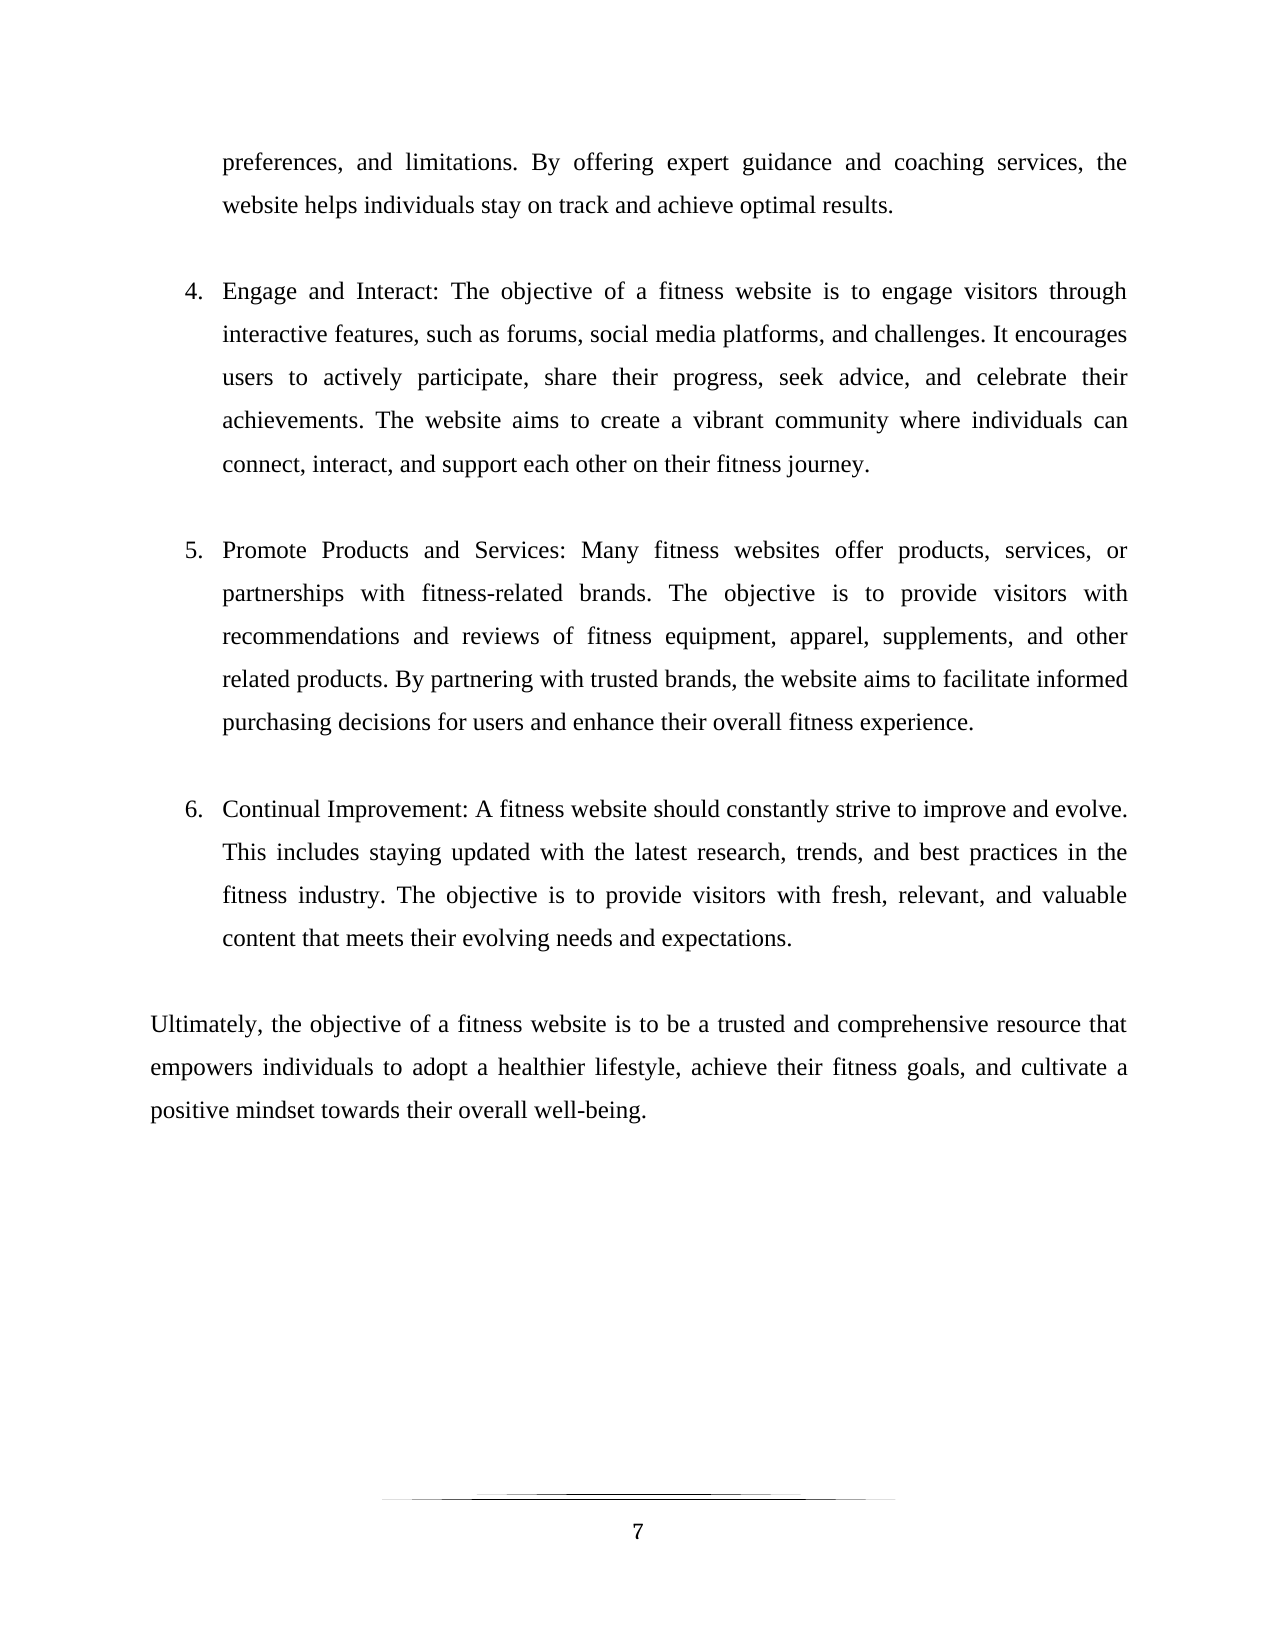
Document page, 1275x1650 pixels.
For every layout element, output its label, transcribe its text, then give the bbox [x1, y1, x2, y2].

list Engage and Interact: The objective of a fitness website is to engage visitors through interactive features, such as forums, social media platforms, and challenges. It encourages users to actively participate, share their progress, seek advice, and celebrate their achievements. The website aims to create a vibrant community where individuals can connect, interact, and support each other on their fitness journey. [184, 276, 1129, 477]
list Promote Products and Services: Many fitness websites offer products, services, or partnerships with fitness-related brands. The objective is to provide visitors with recommendations and reviews of fitness equipment, apparel, supplements, and other related products. By partnering with trusted brands, the website aims to facilitate informed purchasing decisions for users and enhance their overall fitness experience. [184, 535, 1129, 736]
text Ultimately, the objective of a fitness website is to be a trusted and comprehensive resource that empowers individuals to adopt a healthier lifestyle, achieve their fitness goals, and cultivate a positive mindset towards their overall well-being. [150, 1009, 1129, 1124]
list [184, 147, 1129, 219]
list Continual Improvement: A fitness website should constantly strive to improve and evolve. This includes staying updated with the latest research, trends, and best practices in the fitness industry. The objective is to provide visitors with fresh, relevant, and valuable content that meets their evolving needs and expectations. [184, 794, 1129, 952]
